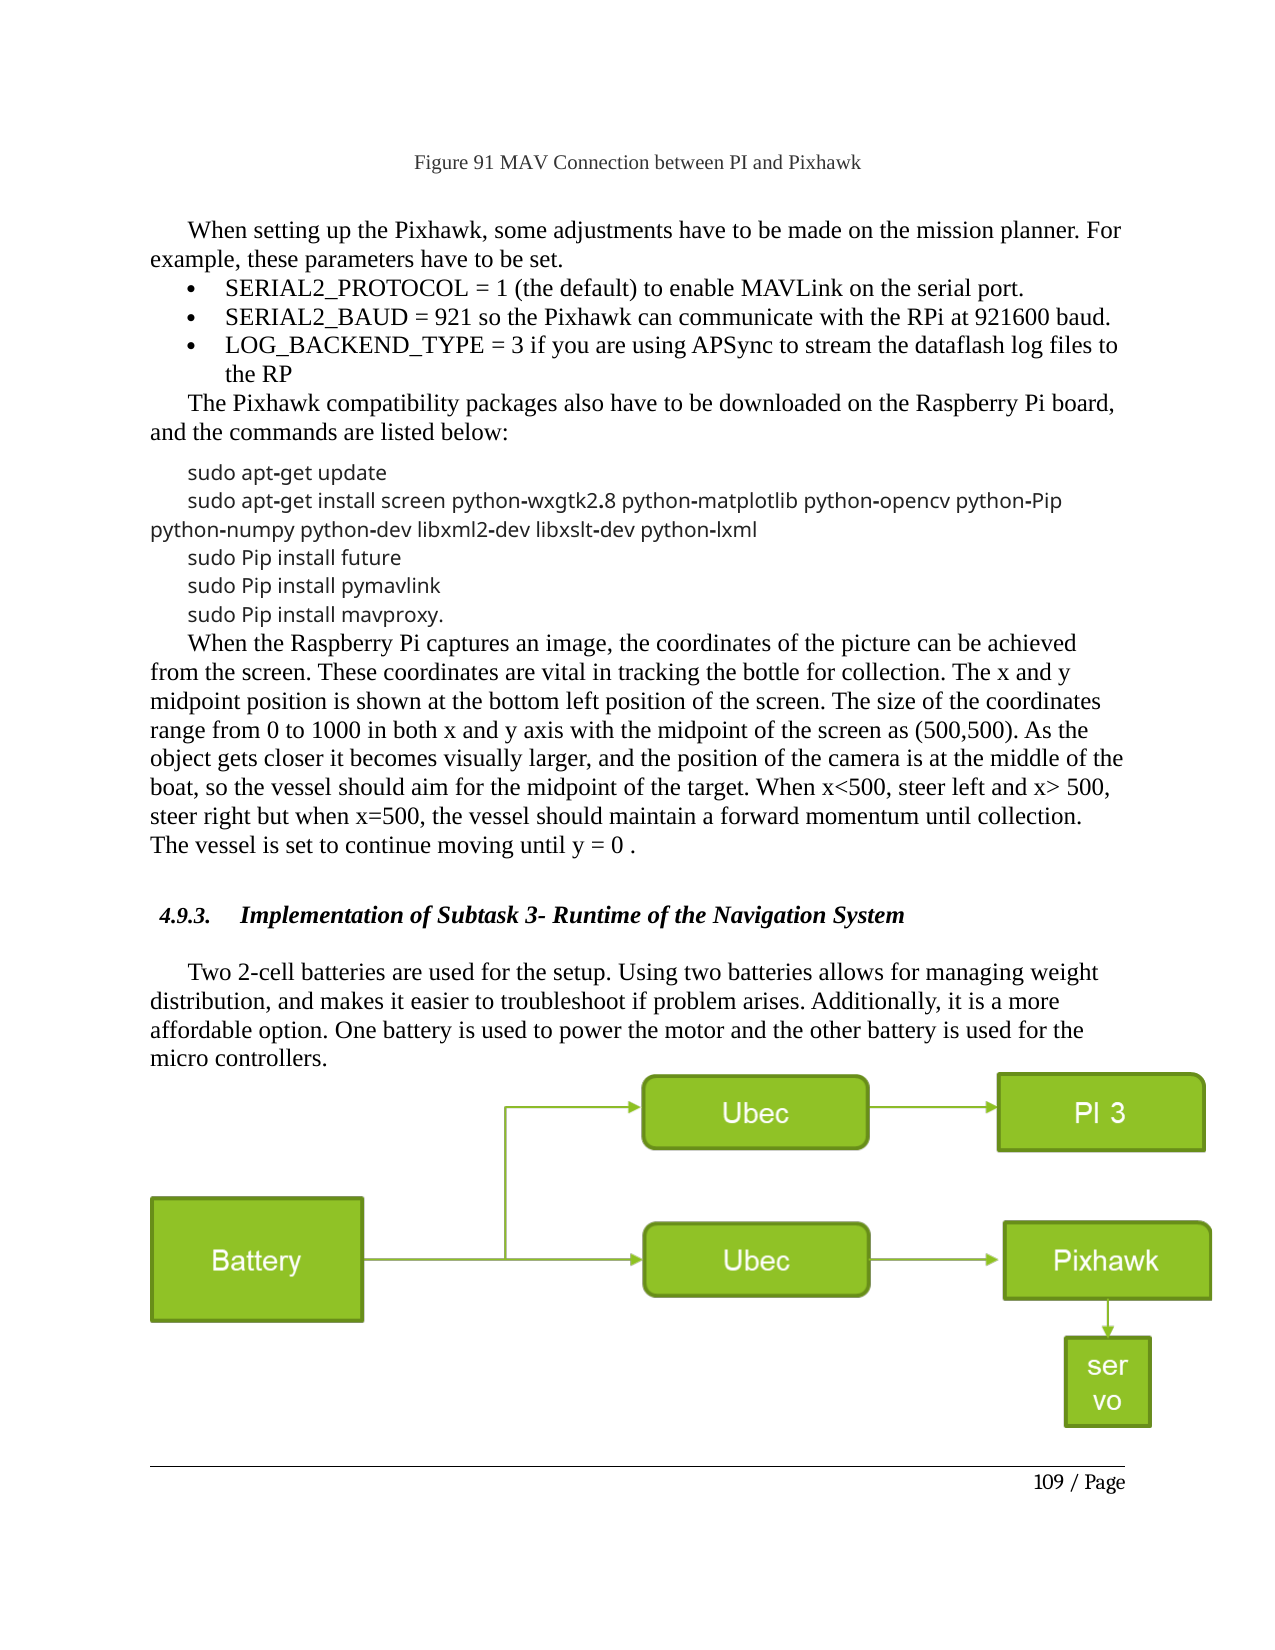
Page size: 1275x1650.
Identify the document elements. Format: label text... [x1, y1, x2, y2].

text sudo apt-get install screen python-wxgtk2.8 python-matplotlib python-opencv python-Pip python-numpy python-dev libxml2-dev libxslt-dev python-lxml [150, 486, 1125, 543]
picture [150, 1072, 1213, 1435]
list LOG_BACKEND_TYPE = 3 if you are using APSync to stream the dataflash log files to the RP [187, 330, 1125, 388]
text The Pixhawk compatibility packages also have to be downloaded on the Raspberry Pi board, and the commands are listed below: [150, 388, 1125, 445]
text When the Raspberry Pi captures an image, the coordinates of the picture can be achieved from the screen. These coordinates are vital in tracking the bottle for collection. The x and y midpoint position is shown at the bottom left position of the screen. The size of the coordinates range from 0 to 1000 in both x and y axis with the midpoint of the screen as (500,500). As the object gets closer it becomes visually larger, and the position of the camera is at the middle of the boat, so the vessel should aim for the midpoint of the target. When x<500, steer left and x> 500, steer right but when x=500, the vessel should maintain a forward momentum until collection. The vessel is set to continue moving until y = 0 . [150, 628, 1125, 858]
text sudo apt-get update [150, 458, 1125, 486]
subtitle Implementation of Subtask 3- Runtime of the Navigation System [159, 900, 1125, 928]
text sudo Pip install future [150, 543, 1125, 572]
text Figure 91 MAV Connection between PI and Pixhawk [150, 150, 1125, 174]
text sudo Pip install pymavlink [150, 572, 1125, 600]
text sudo Pip install mavproxy. [150, 600, 1125, 628]
list SERIAL2_PROTOCOL = 1 (the default) to enable MAVLink on the serial port. [187, 273, 1125, 302]
text When setting up the Pixhawk, some adjustments have to be made on the mission planner. For example, these parameters have to be set. [150, 215, 1125, 273]
list SERIAL2_BAUD = 921 so the Pixhawk can communicate with the RPi at 921600 baud. [187, 302, 1125, 330]
text Two 2-cell batteries are used for the setup. Using two batteries allows for managing weight distribution, and makes it easier to troubleshoot if problem arises. Additionally, it is a more affordable option. One battery is used to power the motor and the other battery is used for the micro controllers. [150, 957, 1125, 1072]
